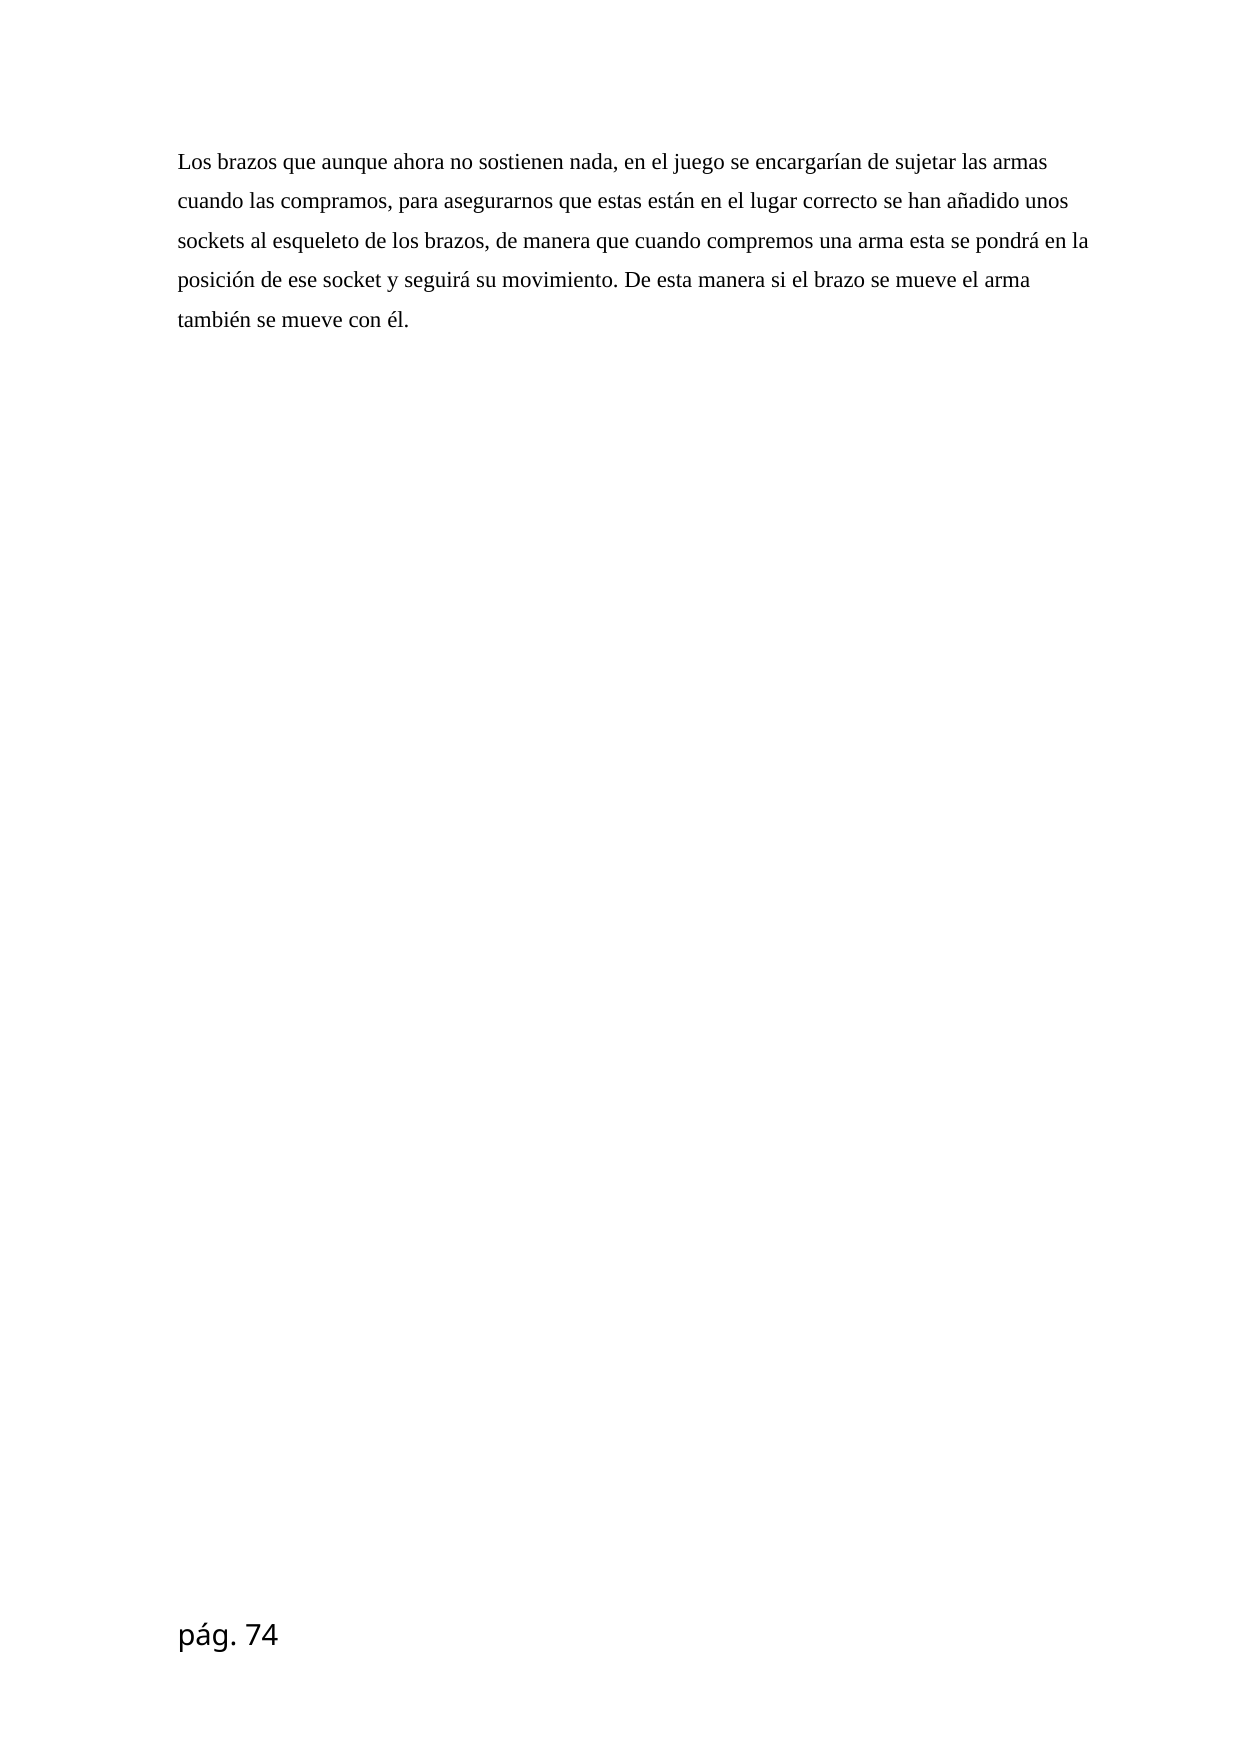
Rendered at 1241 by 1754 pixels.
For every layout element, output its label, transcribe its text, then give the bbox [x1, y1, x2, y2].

text Los brazos que aunque ahora no sostienen nada, en el juego se encargarían de sujetar las armas cuando las compramos, para asegurarnos que estas están en el lugar correcto se han añadido unos sockets al esqueleto de los brazos, de manera que cuando compremos una arma esta se pondrá en la posición de ese socket y seguirá su movimiento. De esta manera si el brazo se mueve el arma también se mueve con él. [177, 148, 1092, 332]
